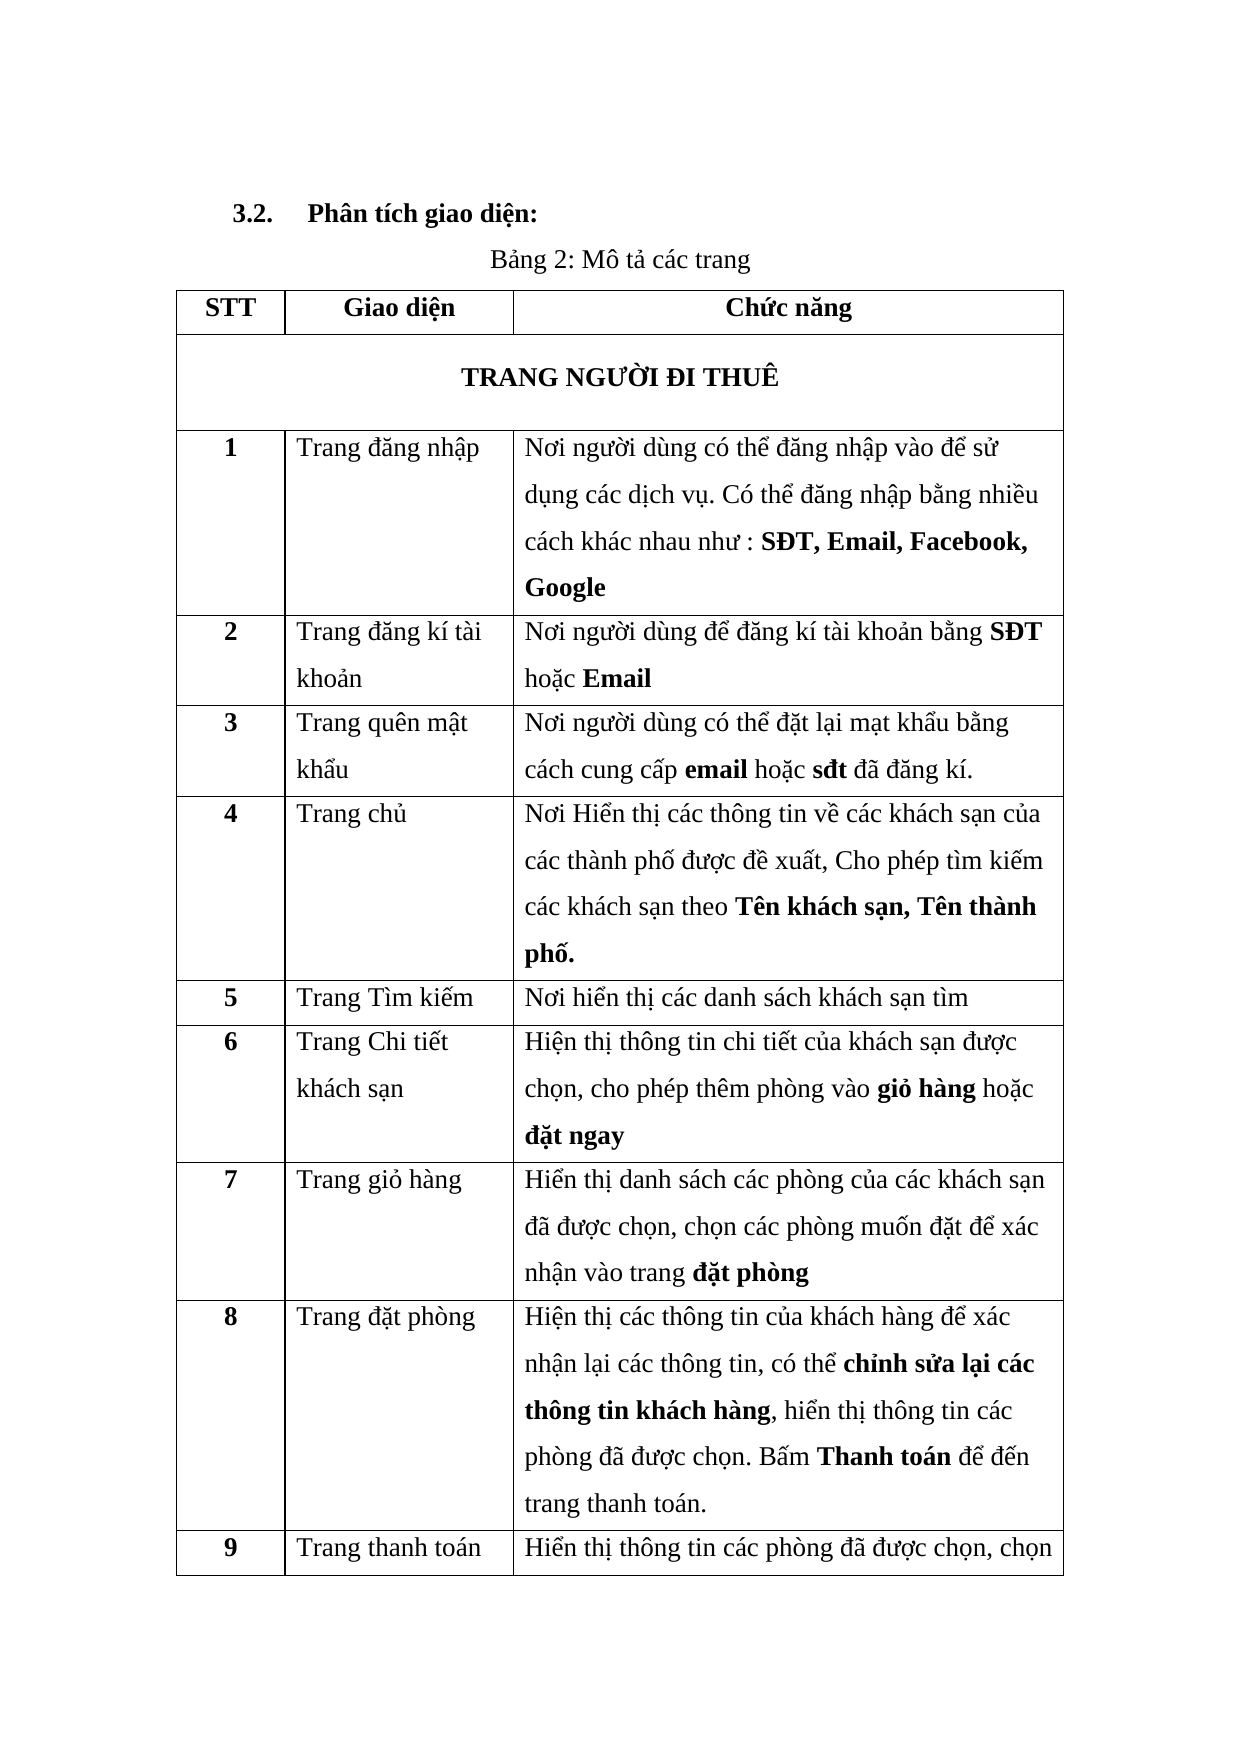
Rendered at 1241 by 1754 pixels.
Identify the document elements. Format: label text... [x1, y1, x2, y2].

table_cell Trang thanh toán [286, 1531, 513, 1574]
table_cell Trang chủ [286, 797, 513, 980]
table_cell Nơi người dùng có thể đặt lại mạt khẩu bằng cách cung cấp email hoặc sđt đã đăng kí. [514, 706, 1063, 796]
table_cell Trang Chi tiết khách sạn [286, 1026, 513, 1162]
table_cell 2 [177, 616, 284, 705]
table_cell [514, 1531, 1063, 1574]
table_cell Trang đặt phòng [286, 1301, 513, 1530]
table_cell 8 [177, 1301, 284, 1530]
table_cell Hiện thị các thông tin của khách hàng để xác nhận lại các thông tin, có thể chỉnh sửa lại các thông tin khách hàng, hiển thị thông tin các phòng đã được chọn. Bấm Thanh toán để đến trang thanh toán. [514, 1301, 1063, 1530]
table_header Chức năng [514, 291, 1063, 334]
table_cell Hiển thị danh sách các phòng của các khách sạn đã được chọn, chọn các phòng muốn đặt để xác nhận vào trang đặt phòng [514, 1163, 1063, 1299]
table_cell 9 [177, 1531, 284, 1574]
table_cell 5 [177, 981, 284, 1024]
table_cell Nơi người dùng để đăng kí tài khoản bằng SĐT hoặc Email [514, 616, 1063, 705]
table_cell Trang giỏ hàng [286, 1163, 513, 1299]
table_cell 3 [177, 706, 284, 796]
table_cell Nơi Hiển thị các thông tin về các khách sạn của các thành phố được đề xuất, Cho phép tìm kiếm các khách sạn theo Tên khách sạn, Tên thành phố. [514, 797, 1063, 980]
list Phân tích giao diện: [232, 197, 1053, 228]
table_cell TRANG NGƯỜI ĐI THUÊ [177, 335, 1063, 430]
table_cell 6 [177, 1026, 284, 1162]
table_cell Trang đăng nhập [286, 431, 513, 614]
table_cell Trang đăng kí tài khoản [286, 616, 513, 705]
table_cell 4 [177, 797, 284, 980]
table_header STT [177, 291, 284, 334]
table_cell Trang quên mật khẩu [286, 706, 513, 796]
table_cell Trang Tìm kiếm [286, 981, 513, 1024]
table_cell 7 [177, 1163, 284, 1299]
table_header Giao diện [286, 291, 513, 334]
table_cell Nơi hiển thị các danh sách khách sạn tìm [514, 981, 1063, 1024]
table_cell 1 [177, 431, 284, 614]
table_cell Hiện thị thông tin chi tiết của khách sạn được chọn, cho phép thêm phòng vào giỏ hàng hoặc đặt ngay [514, 1026, 1063, 1162]
table_cell Nơi người dùng có thể đăng nhập vào để sử dụng các dịch vụ. Có thể đăng nhập bằng nhiều cách khác nhau như : SĐT, Email, Facebook, Google [514, 431, 1063, 614]
